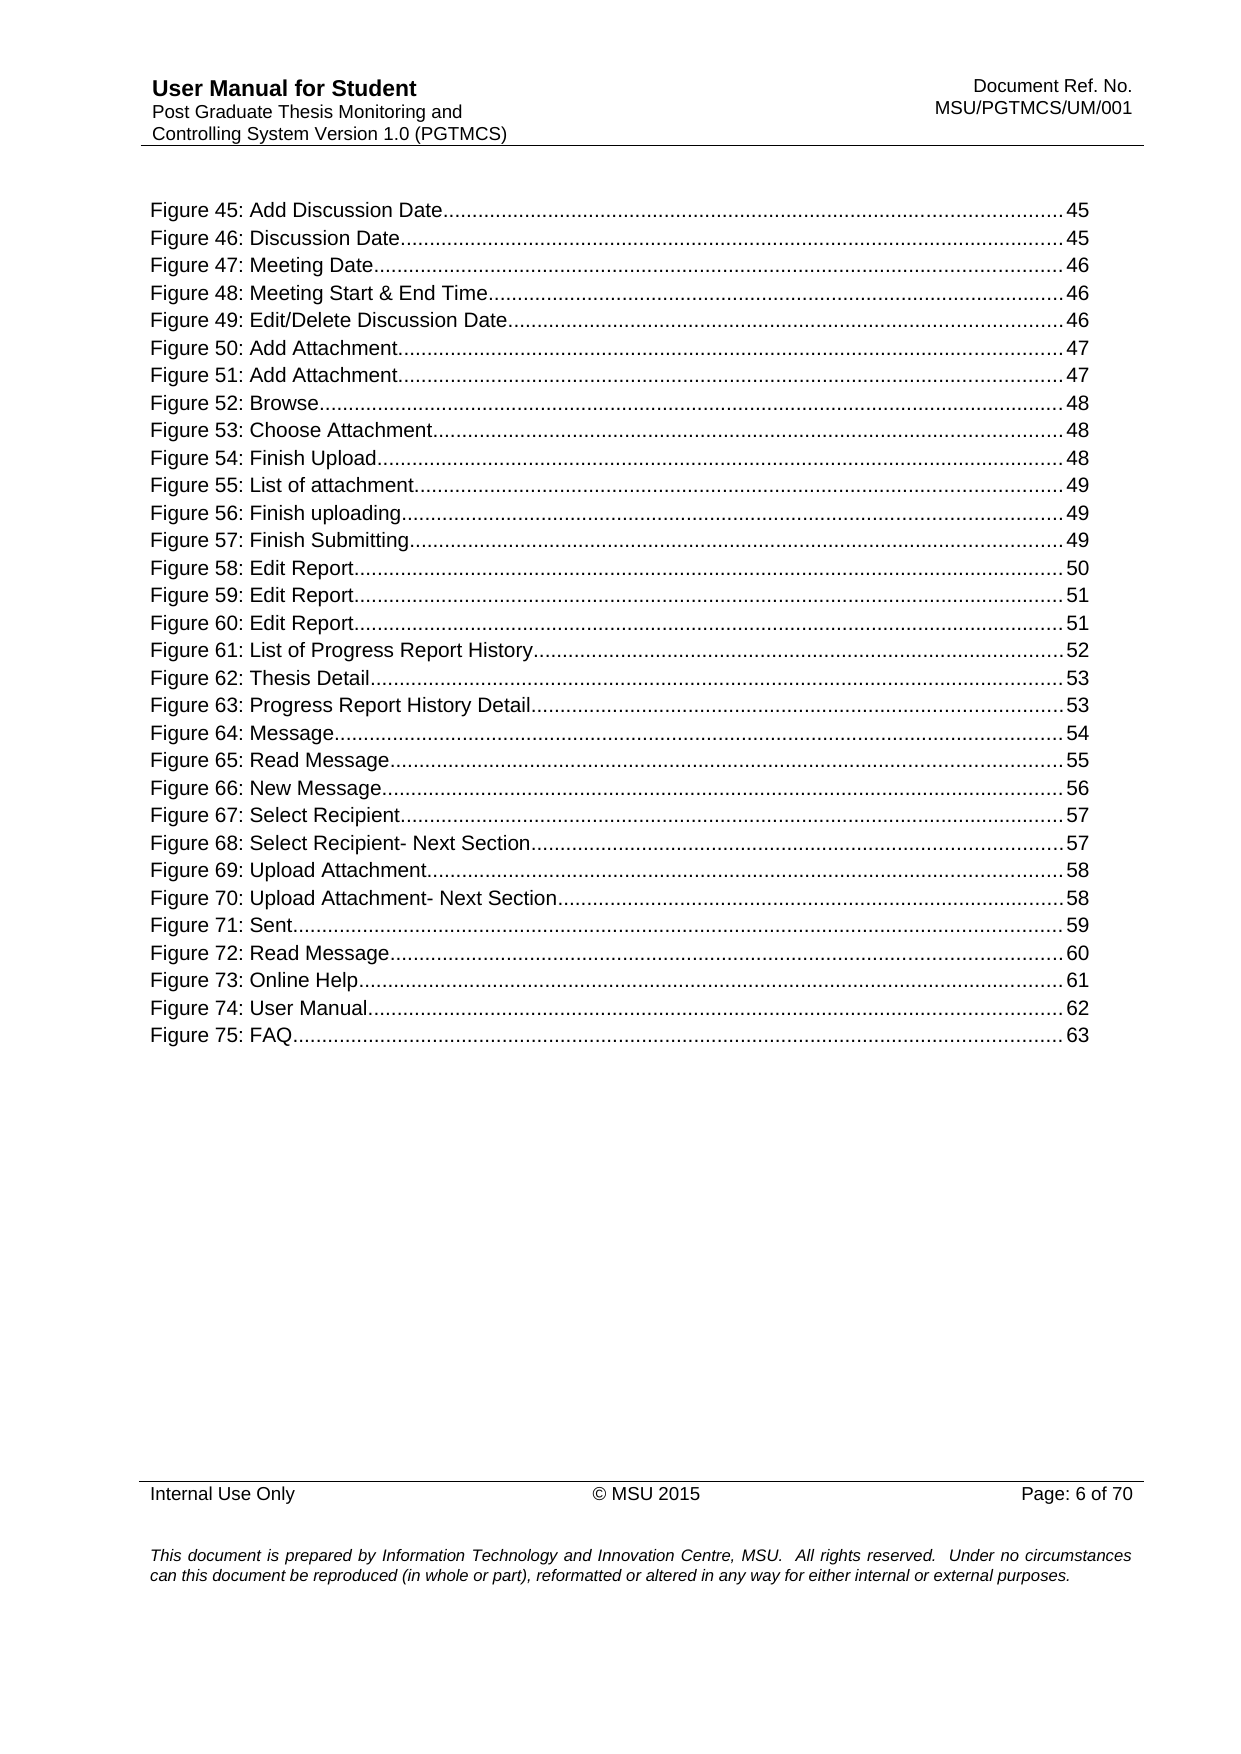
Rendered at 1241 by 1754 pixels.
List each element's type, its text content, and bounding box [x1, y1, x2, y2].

text Figure 69: Upload Attachment 58 [150, 858, 1090, 882]
text Figure 75: FAQ 63 [150, 1023, 1090, 1047]
text Figure 53: Choose Attachment 48 [150, 418, 1090, 442]
text Figure 54: Finish Upload 48 [150, 446, 1090, 470]
text Figure 61: List of Progress Report History 52 [150, 638, 1090, 662]
text Figure 60: Edit Report 51 [150, 611, 1090, 635]
text Figure 51: Add Attachment 47 [150, 363, 1090, 387]
text Figure 71: Sent 59 [150, 913, 1090, 937]
text Figure 74: User Manual 62 [150, 996, 1090, 1020]
text Figure 58: Edit Report 50 [150, 556, 1090, 580]
text Figure 70: Upload Attachment- Next Section 58 [150, 886, 1090, 910]
text Figure 56: Finish uploading 49 [150, 501, 1090, 525]
text Figure 46: Discussion Date 45 [150, 226, 1090, 250]
text Figure 62: Thesis Detail 53 [150, 666, 1090, 690]
text Figure 57: Finish Submitting 49 [150, 528, 1090, 552]
text Figure 59: Edit Report 51 [150, 583, 1090, 607]
text Figure 48: Meeting Start & End Time 46 [150, 281, 1090, 305]
text Figure 47: Meeting Date 46 [150, 253, 1090, 277]
text Figure 64: Message 54 [150, 721, 1090, 745]
text Figure 52: Browse 48 [150, 391, 1090, 415]
text Figure 67: Select Recipient 57 [150, 803, 1090, 827]
text Figure 49: Edit/Delete Discussion Date 46 [150, 308, 1090, 332]
text Figure 55: List of attachment 49 [150, 473, 1090, 497]
text Figure 65: Read Message 55 [150, 748, 1090, 772]
text Figure 72: Read Message 60 [150, 941, 1090, 965]
text Figure 68: Select Recipient- Next Section 57 [150, 831, 1090, 855]
text Figure 66: New Message 56 [150, 776, 1090, 800]
text Figure 63: Progress Report History Detail 53 [150, 693, 1090, 717]
text Figure 73: Online Help 61 [150, 968, 1090, 992]
text Figure 45: Add Discussion Date 45 [150, 198, 1090, 222]
text Figure 50: Add Attachment 47 [150, 336, 1090, 360]
